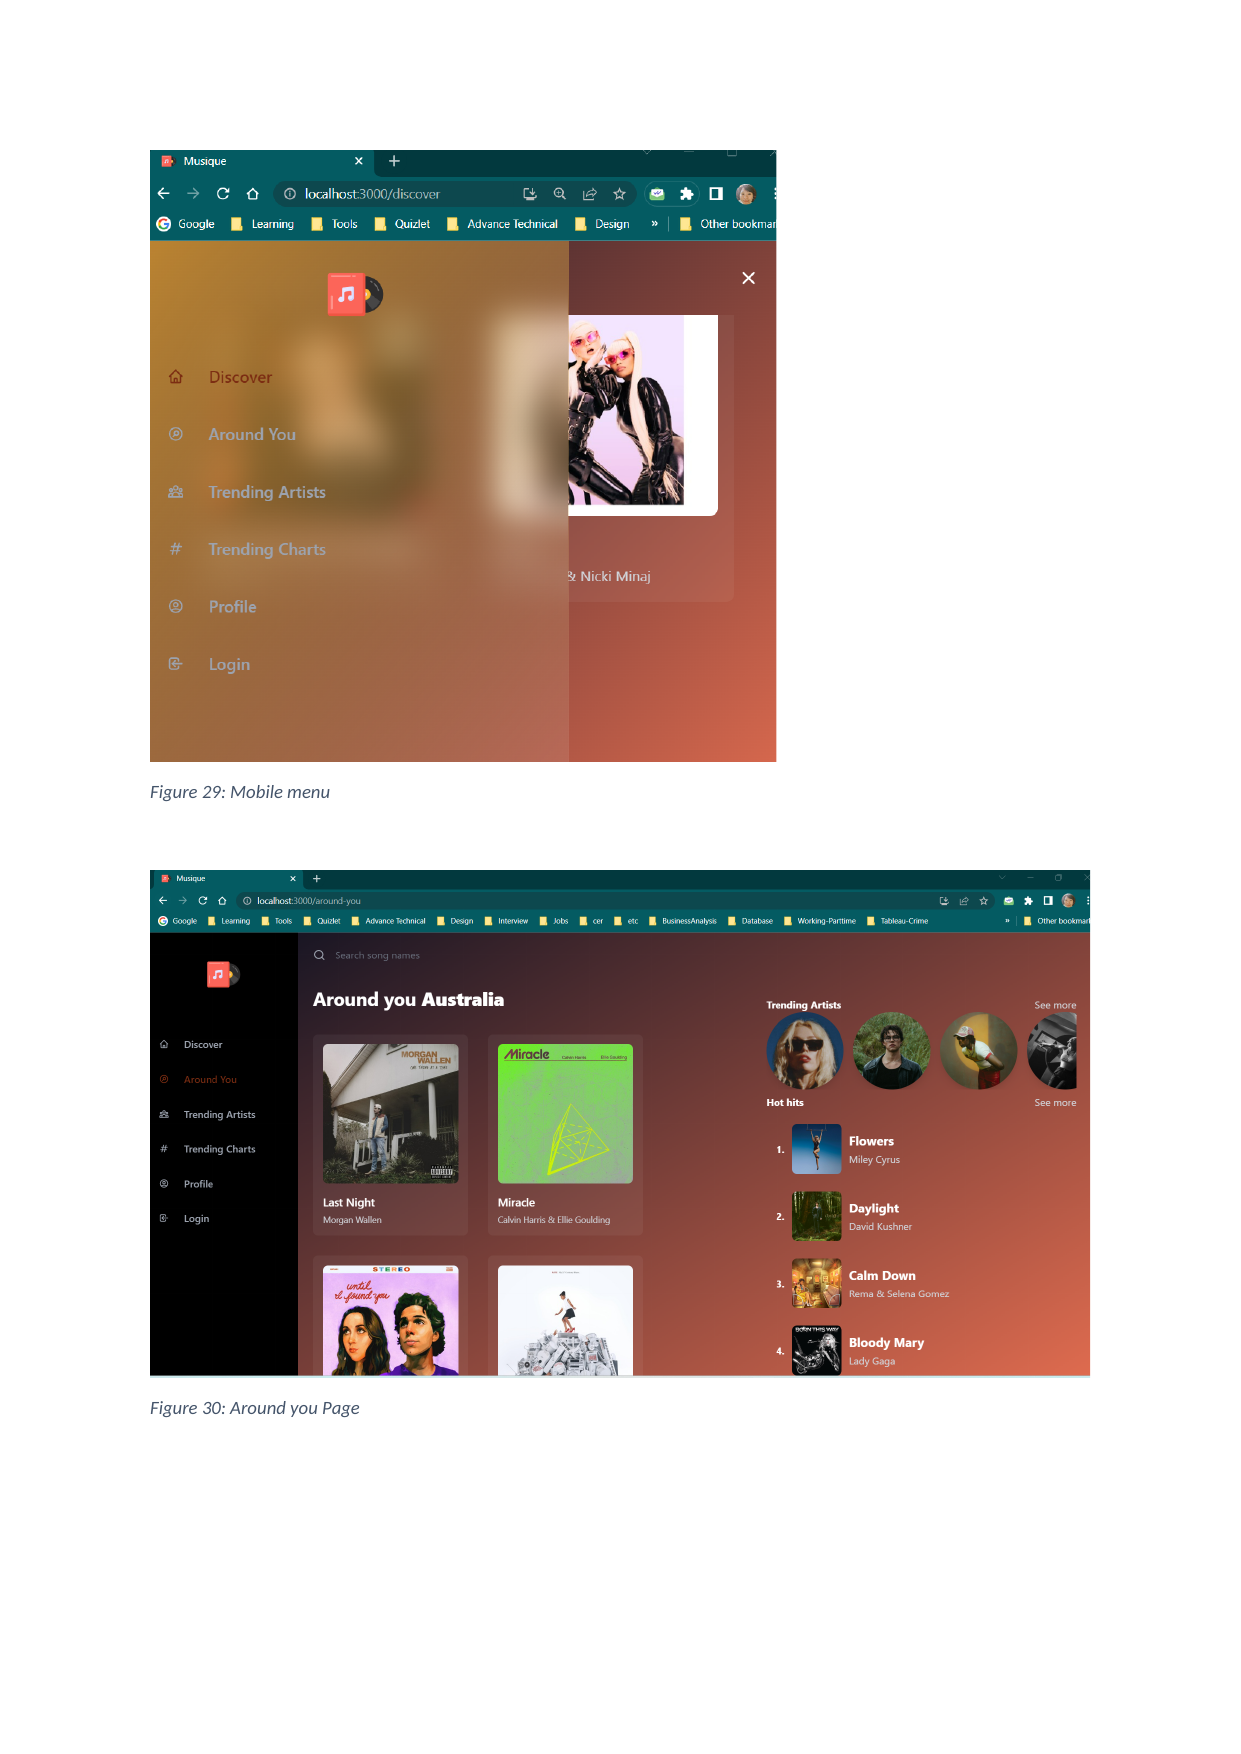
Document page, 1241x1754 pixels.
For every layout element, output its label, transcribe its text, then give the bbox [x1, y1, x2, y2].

picture [150, 870, 1091, 1378]
picture [150, 150, 777, 762]
text Figure 29: Mobile menu [150, 780, 1090, 803]
text Figure 30: Around you Page [150, 1396, 1090, 1419]
